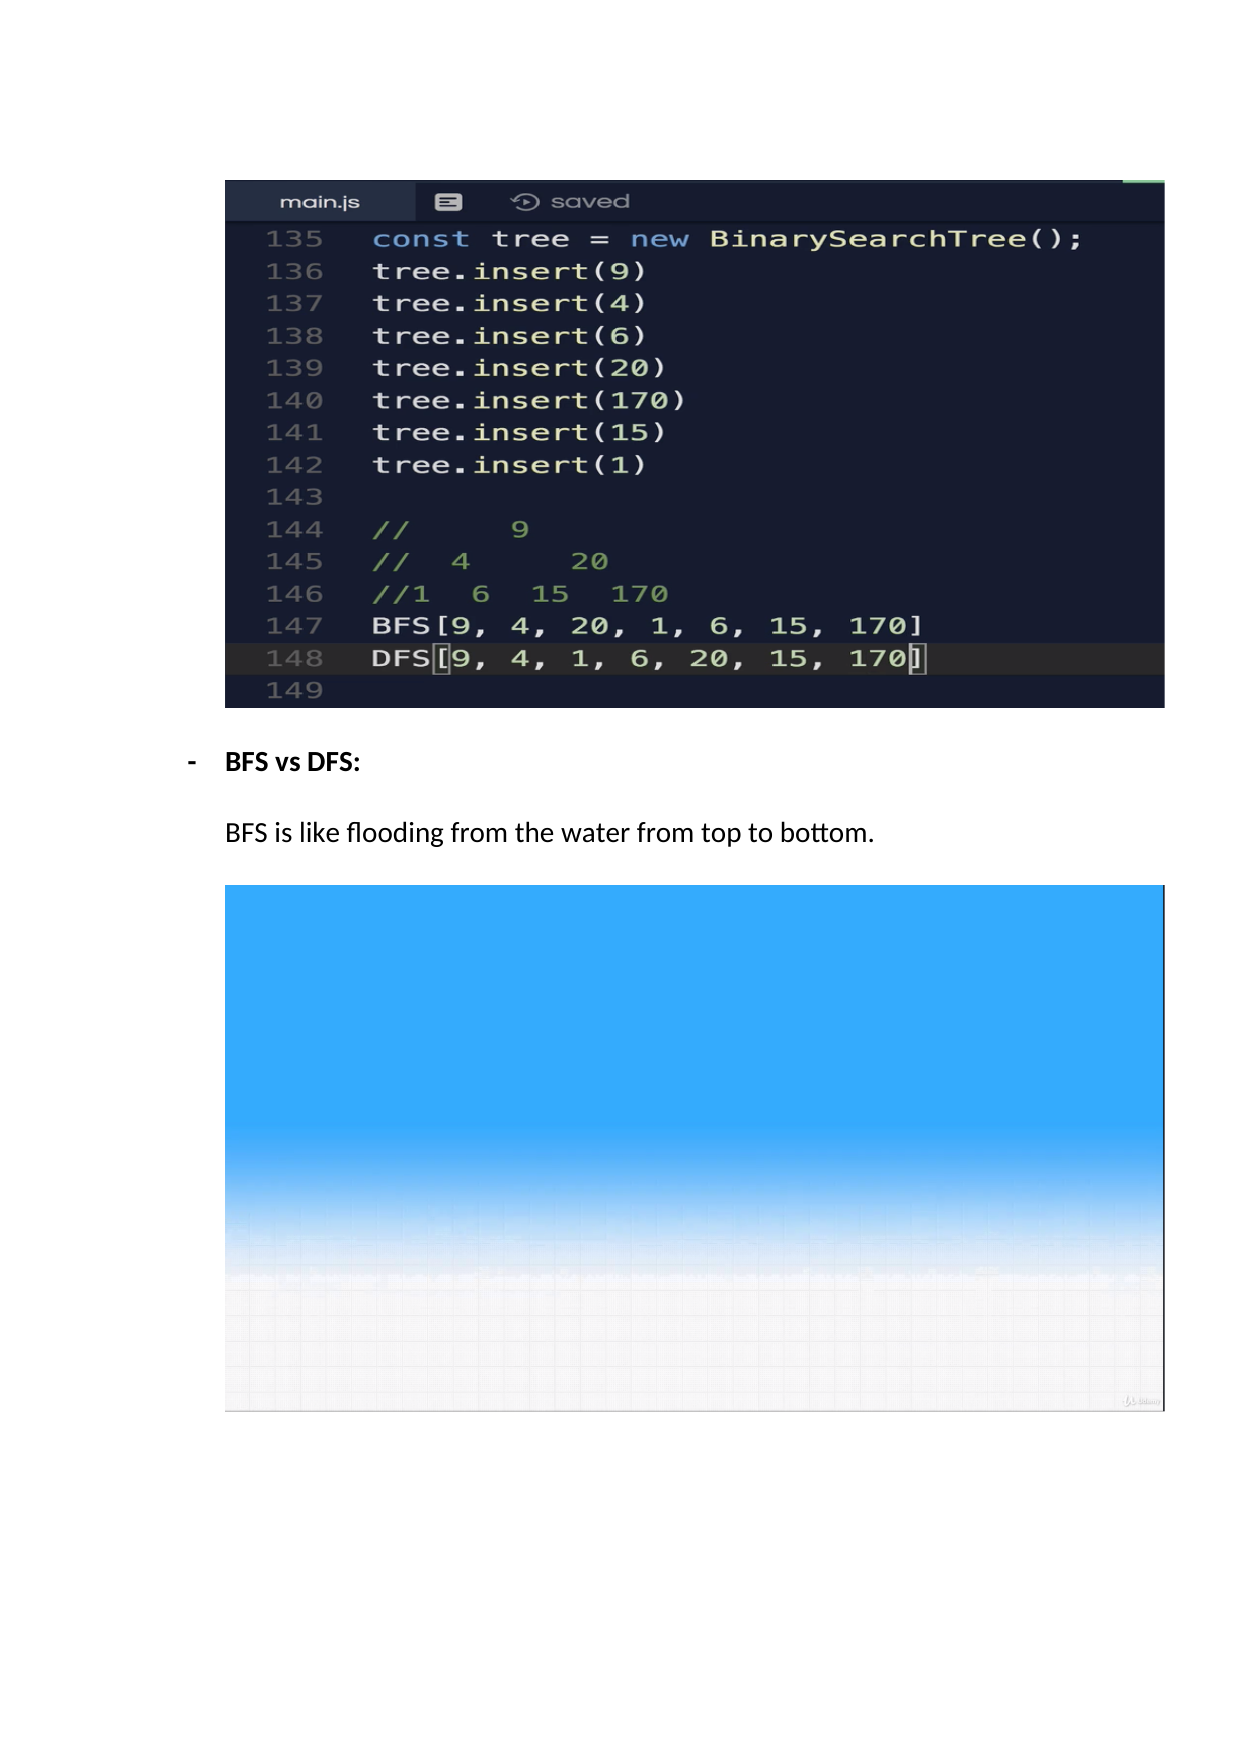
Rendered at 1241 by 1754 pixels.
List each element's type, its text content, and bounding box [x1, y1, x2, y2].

picture [225, 180, 1165, 708]
list BFS vs DFS: [187, 743, 1090, 778]
picture [225, 885, 1165, 1415]
list BFS is like flooding from the water from top to bottom. [225, 814, 1090, 850]
